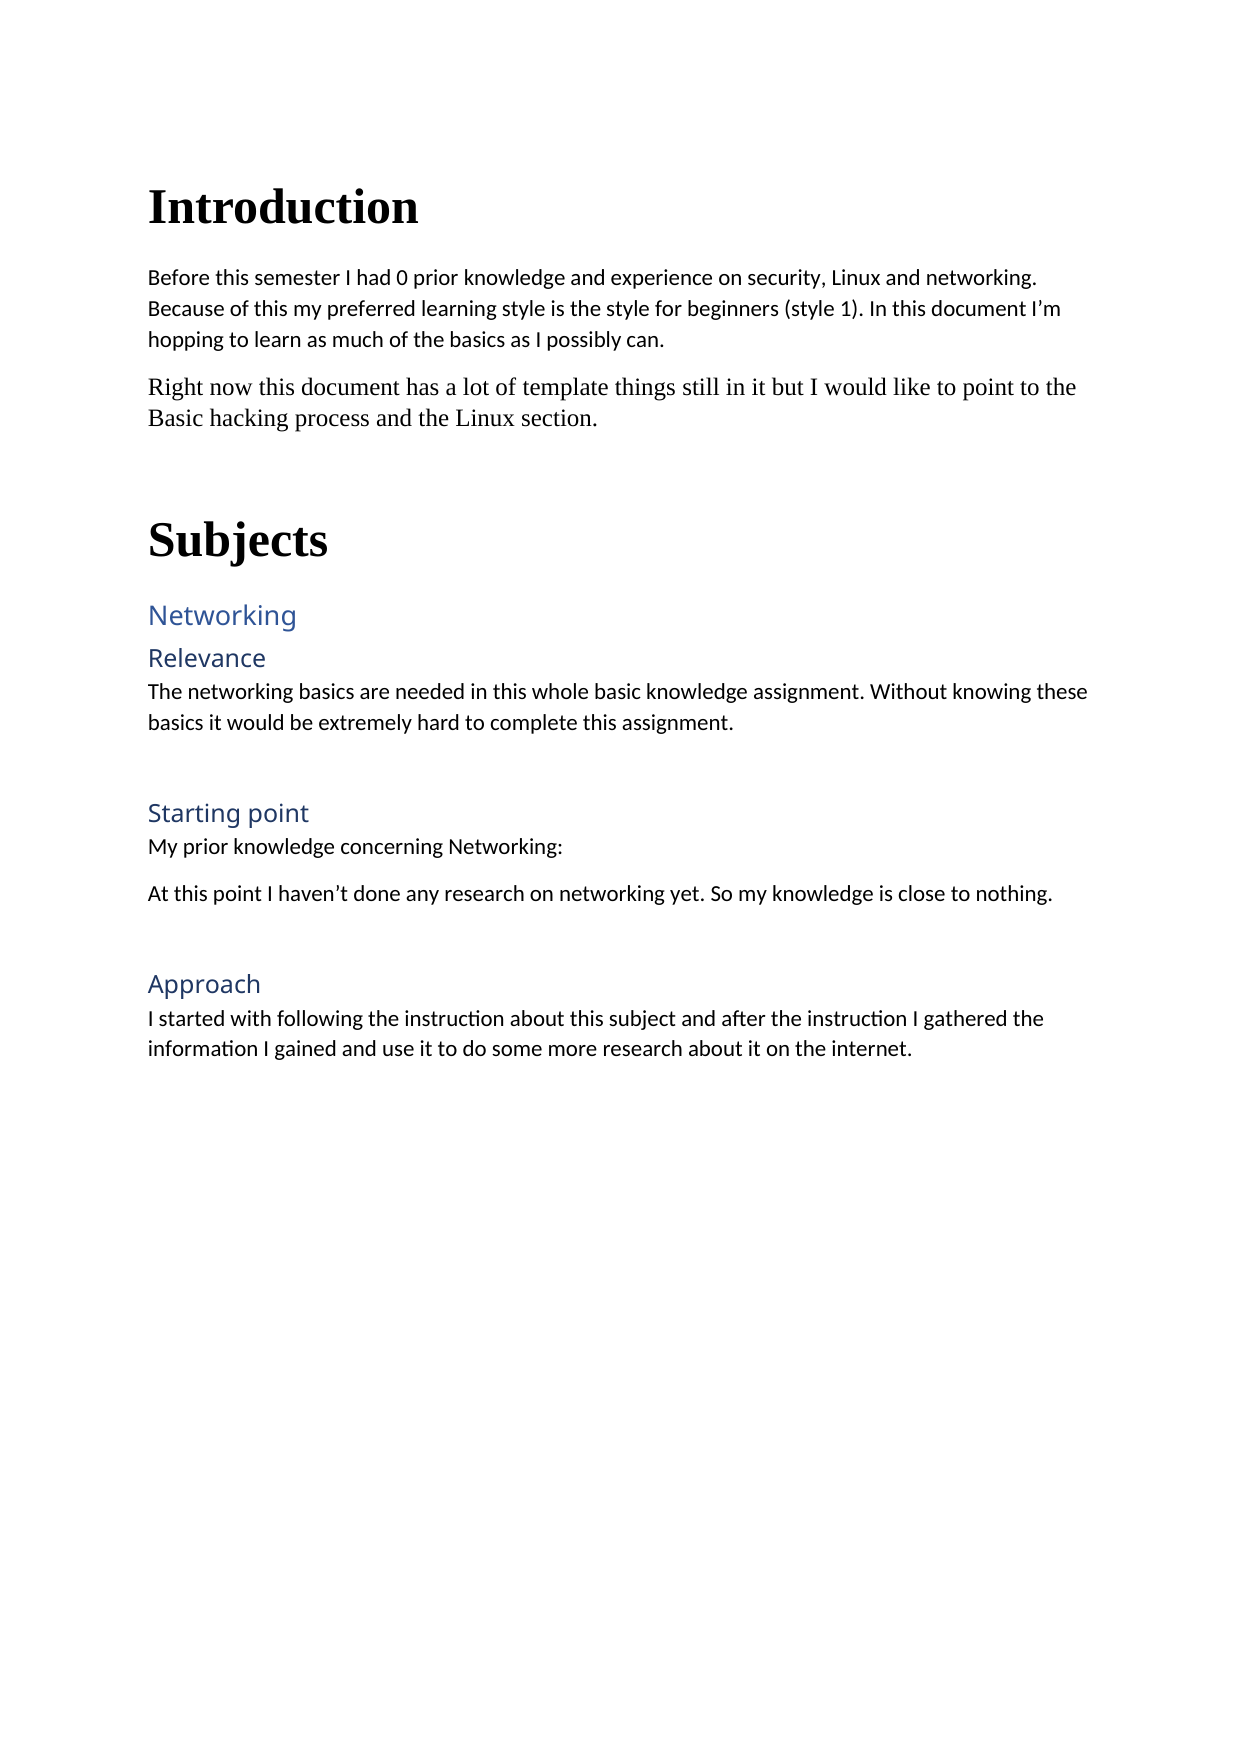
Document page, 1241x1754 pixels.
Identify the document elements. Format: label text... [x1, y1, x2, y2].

subtitle Starting point [148, 796, 1093, 829]
subtitle Approach [148, 967, 1093, 1001]
text My prior knowledge concerning Networking: [148, 832, 1093, 860]
subtitle Networking [148, 597, 1093, 634]
text Before this semester I had 0 prior knowledge and experience on security, Linux and networking. Because of this my preferred learning style is the style for beginners (style 1). In this document I’m hopping to learn as much of the basics as I possibly can. [148, 263, 1093, 353]
text The networking basics are needed in this whole basic knowledge assignment. Without knowing these basics it would be extremely hard to complete this assignment. [148, 677, 1093, 736]
text I started with following the instruction about this subject and after the instruction I gathered the information I gained and use it to do some more research about it on the internet. [148, 1004, 1093, 1062]
text At this point I haven’t done any research on networking yet. So my knowledge is close to nothing. [148, 879, 1093, 907]
subtitle Introduction [148, 177, 1093, 234]
subtitle Subjects [148, 510, 1093, 568]
subtitle Relevance [148, 641, 1093, 675]
text Right now this document has a lot of template things still in it but I would like to point to the Basic hacking process and the Linux section. [148, 372, 1093, 432]
